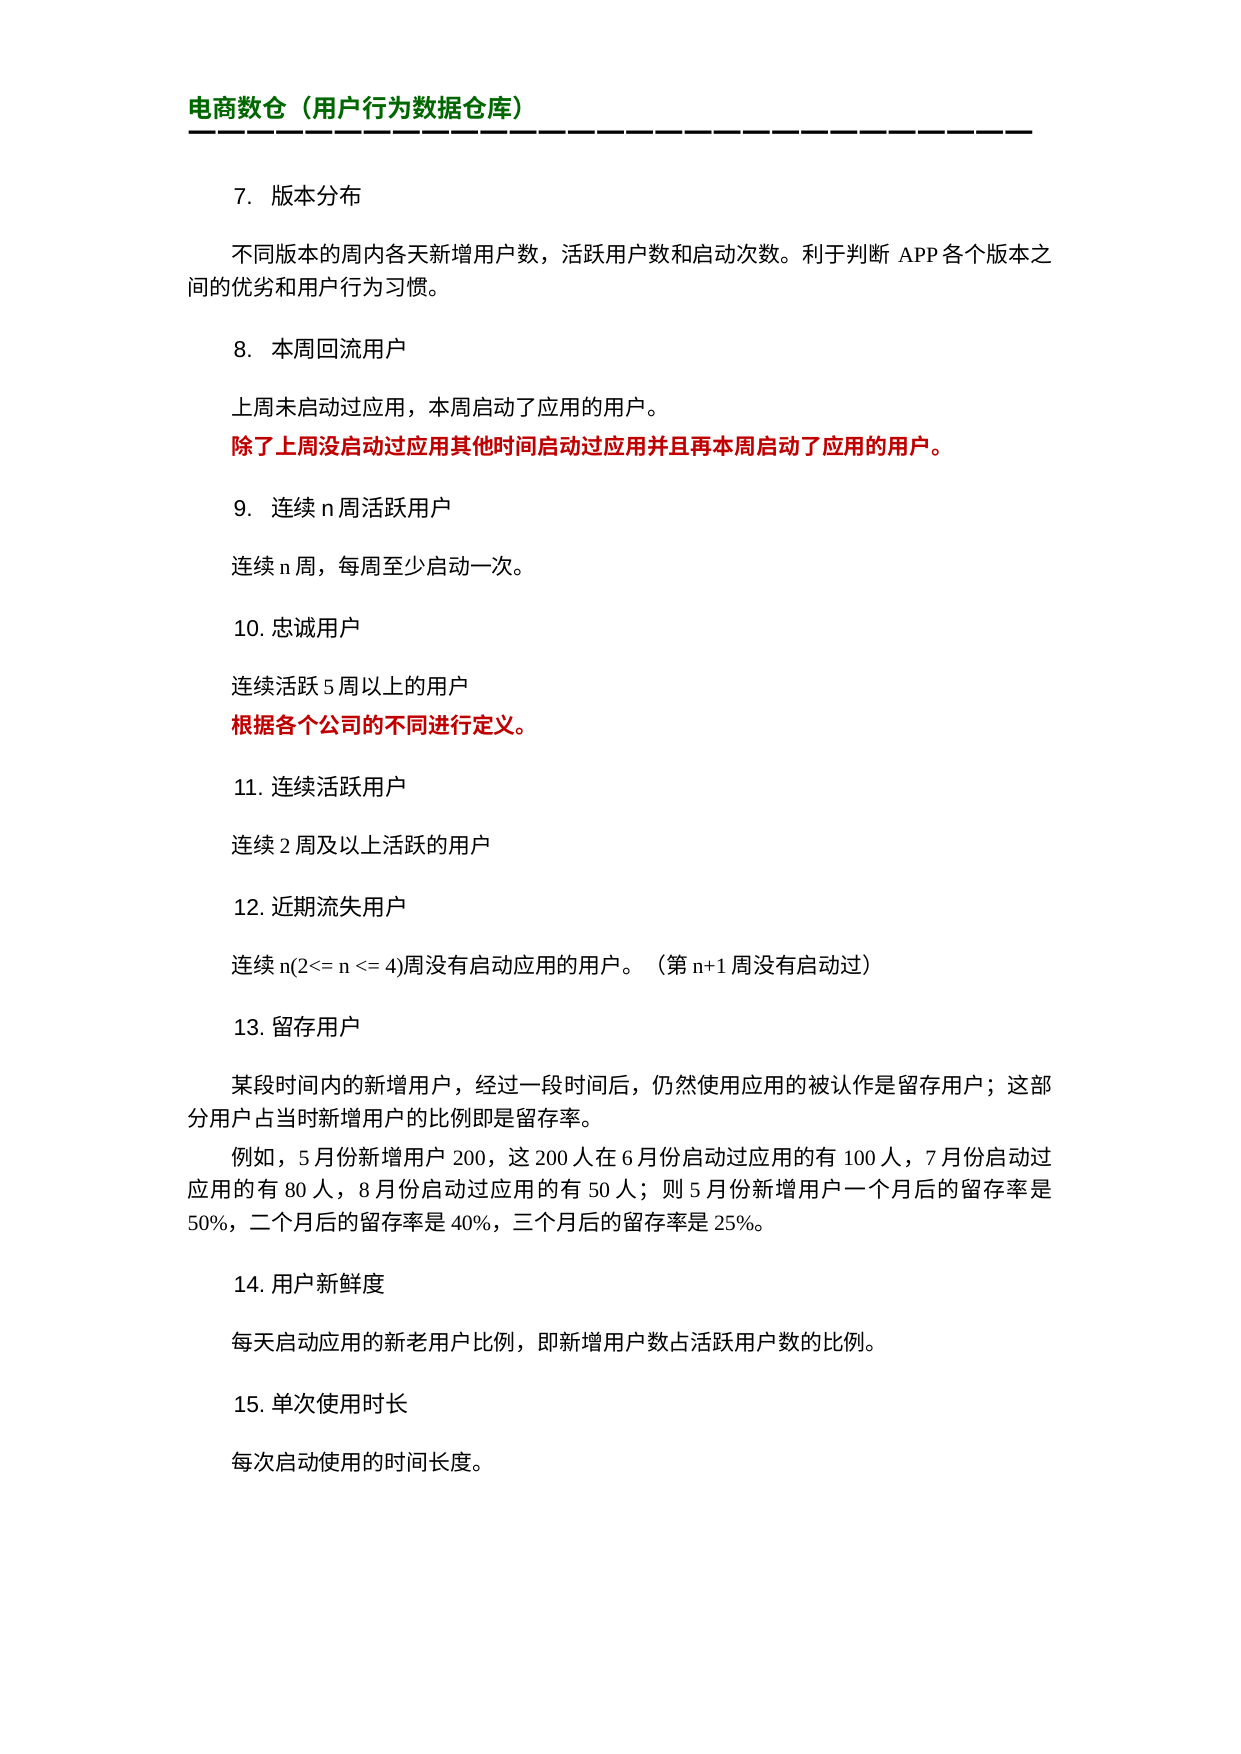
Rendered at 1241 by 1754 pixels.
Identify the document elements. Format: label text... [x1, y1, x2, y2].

list 近期流失用户 [233, 873, 1053, 938]
text 某段时间内的新增用户，经过一段时间后，仍然使用应用的被认作是留存用户；这部分用户占当时新增用户的比例即是留存率。 [187, 1068, 1053, 1133]
list 单次使用时长 [233, 1370, 1053, 1435]
text 不同版本的周内各天新增用户数，活跃用户数和启动次数。利于判断APP各个版本之间的优劣和用户行为习惯。 [187, 237, 1053, 302]
list 忠诚用户 [233, 594, 1053, 659]
text 每次启动使用的时间长度。 [187, 1444, 1053, 1477]
text 除了上周没启动过应用其他时间启动过应用并且再本周启动了应用的用户。 [187, 428, 1053, 461]
list 留存用户 [233, 993, 1053, 1058]
list 用户新鲜度 [233, 1249, 1053, 1314]
text 连续n(2<= n <= 4)周没有启动应用的用户。（第n+1周没有启动过） [187, 948, 1053, 980]
text 根据各个公司的不同进行定义。 [187, 707, 1053, 740]
text 连续活跃5周以上的用户 [187, 668, 1053, 701]
text 每天启动应用的新老用户比例，即新增用户数占活跃用户数的比例。 [187, 1324, 1053, 1357]
list 连续活跃用户 [233, 753, 1053, 818]
list 版本分布 [233, 162, 1053, 227]
text 上周未启动过应用，本周启动了应用的用户。 [187, 389, 1053, 422]
text 连续n周，每周至少启动一次。 [187, 548, 1053, 581]
list 连续n周活跃用户 [233, 474, 1053, 539]
text 例如，5月份新增用户200，这200人在6月份启动过应用的有100人，7月份启动过应用的有80人，8月份启动过应用的有50人；则5月份新增用户一个月后的留存率是50%，二个月后的留存率是40%，三个月后的留存率是25%。 [187, 1139, 1053, 1237]
list 本周回流用户 [233, 314, 1053, 379]
text 连续2周及以上活跃的用户 [187, 827, 1053, 860]
